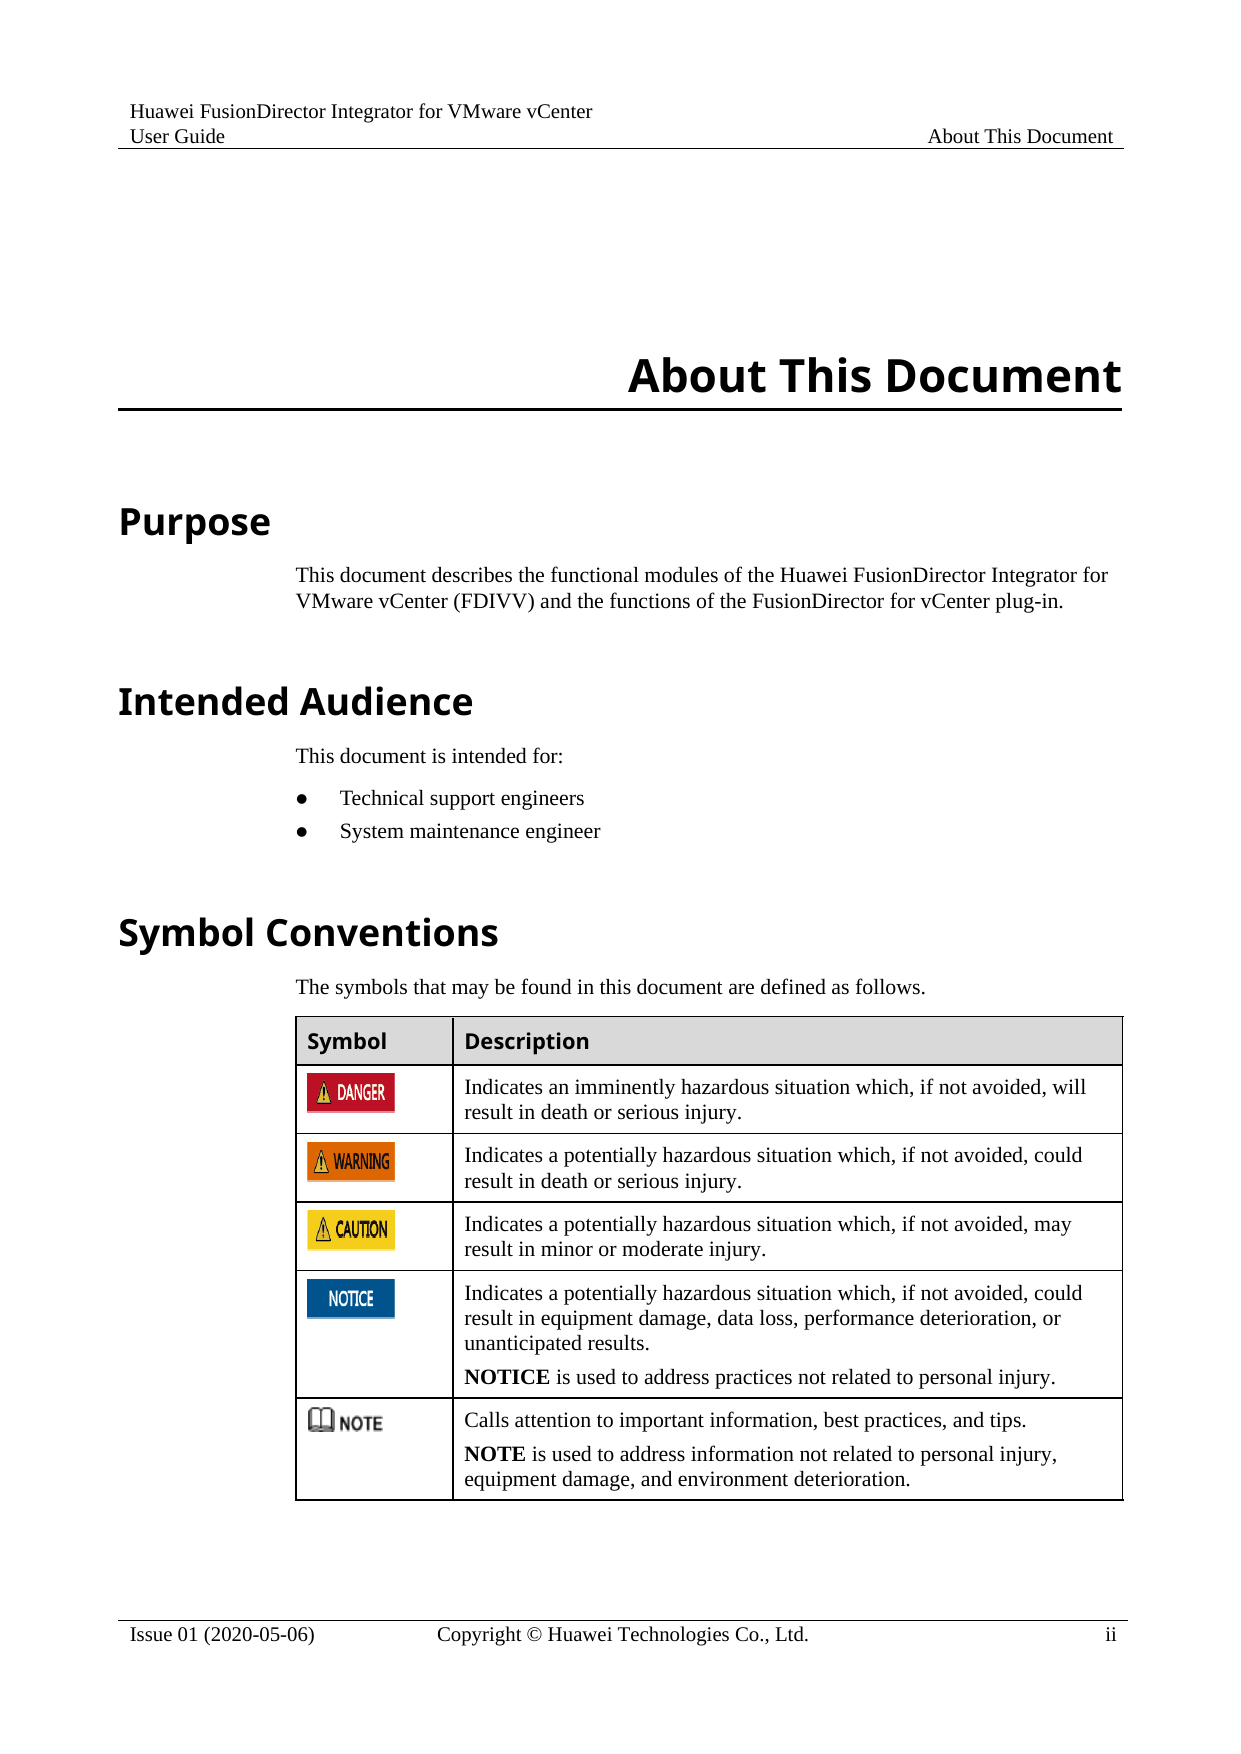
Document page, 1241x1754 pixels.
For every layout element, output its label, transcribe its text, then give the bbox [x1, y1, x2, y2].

list Technical support engineers [295, 785, 1122, 810]
text The symbols that may be found in this document are defined as follows. [295, 974, 1122, 999]
list System maintenance engineer [295, 818, 1122, 844]
table_cell Indicates an imminently hazardous situation which, if not avoided, will result in death or serious injury. [454, 1066, 1122, 1132]
table_header Symbol [297, 1017, 453, 1064]
picture [307, 1279, 395, 1319]
table_cell [297, 1134, 452, 1201]
text This document is intended for: [295, 743, 1122, 768]
subtitle Intended Audience [118, 675, 1122, 726]
table_cell [297, 1203, 452, 1270]
table_cell Indicates a potentially hazardous situation which, if not avoided, may result in minor or moderate injury. [454, 1203, 1122, 1270]
picture [307, 1142, 395, 1182]
table_cell Calls attention to important information, best practices, and tips. NOTE is used to address information not related to personal injury, equipment damage, and environment deterioration. [454, 1399, 1122, 1499]
subtitle Purpose [118, 495, 1122, 546]
picture [307, 1406, 383, 1432]
table_cell Indicates a potentially hazardous situation which, if not avoided, could result in death or serious injury. [454, 1134, 1122, 1201]
subtitle About This Document [118, 344, 1122, 408]
picture [307, 1210, 395, 1251]
picture [307, 1073, 395, 1113]
subtitle Symbol Conventions [118, 906, 1122, 957]
text This document describes the functional modules of the Huawei FusionDirector Integrator for VMware vCenter (FDIVV) and the functions of the FusionDirector for vCenter plug-in. [295, 562, 1122, 613]
table_cell Indicates a potentially hazardous situation which, if not avoided, could result in equipment damage, data loss, performance deterioration, or unanticipated results. NOTICE is used to address practices not related to personal injury. [454, 1271, 1122, 1397]
table_header Description [454, 1017, 1122, 1064]
table_cell [297, 1066, 452, 1132]
table_cell [297, 1399, 452, 1499]
table_cell [297, 1271, 452, 1397]
